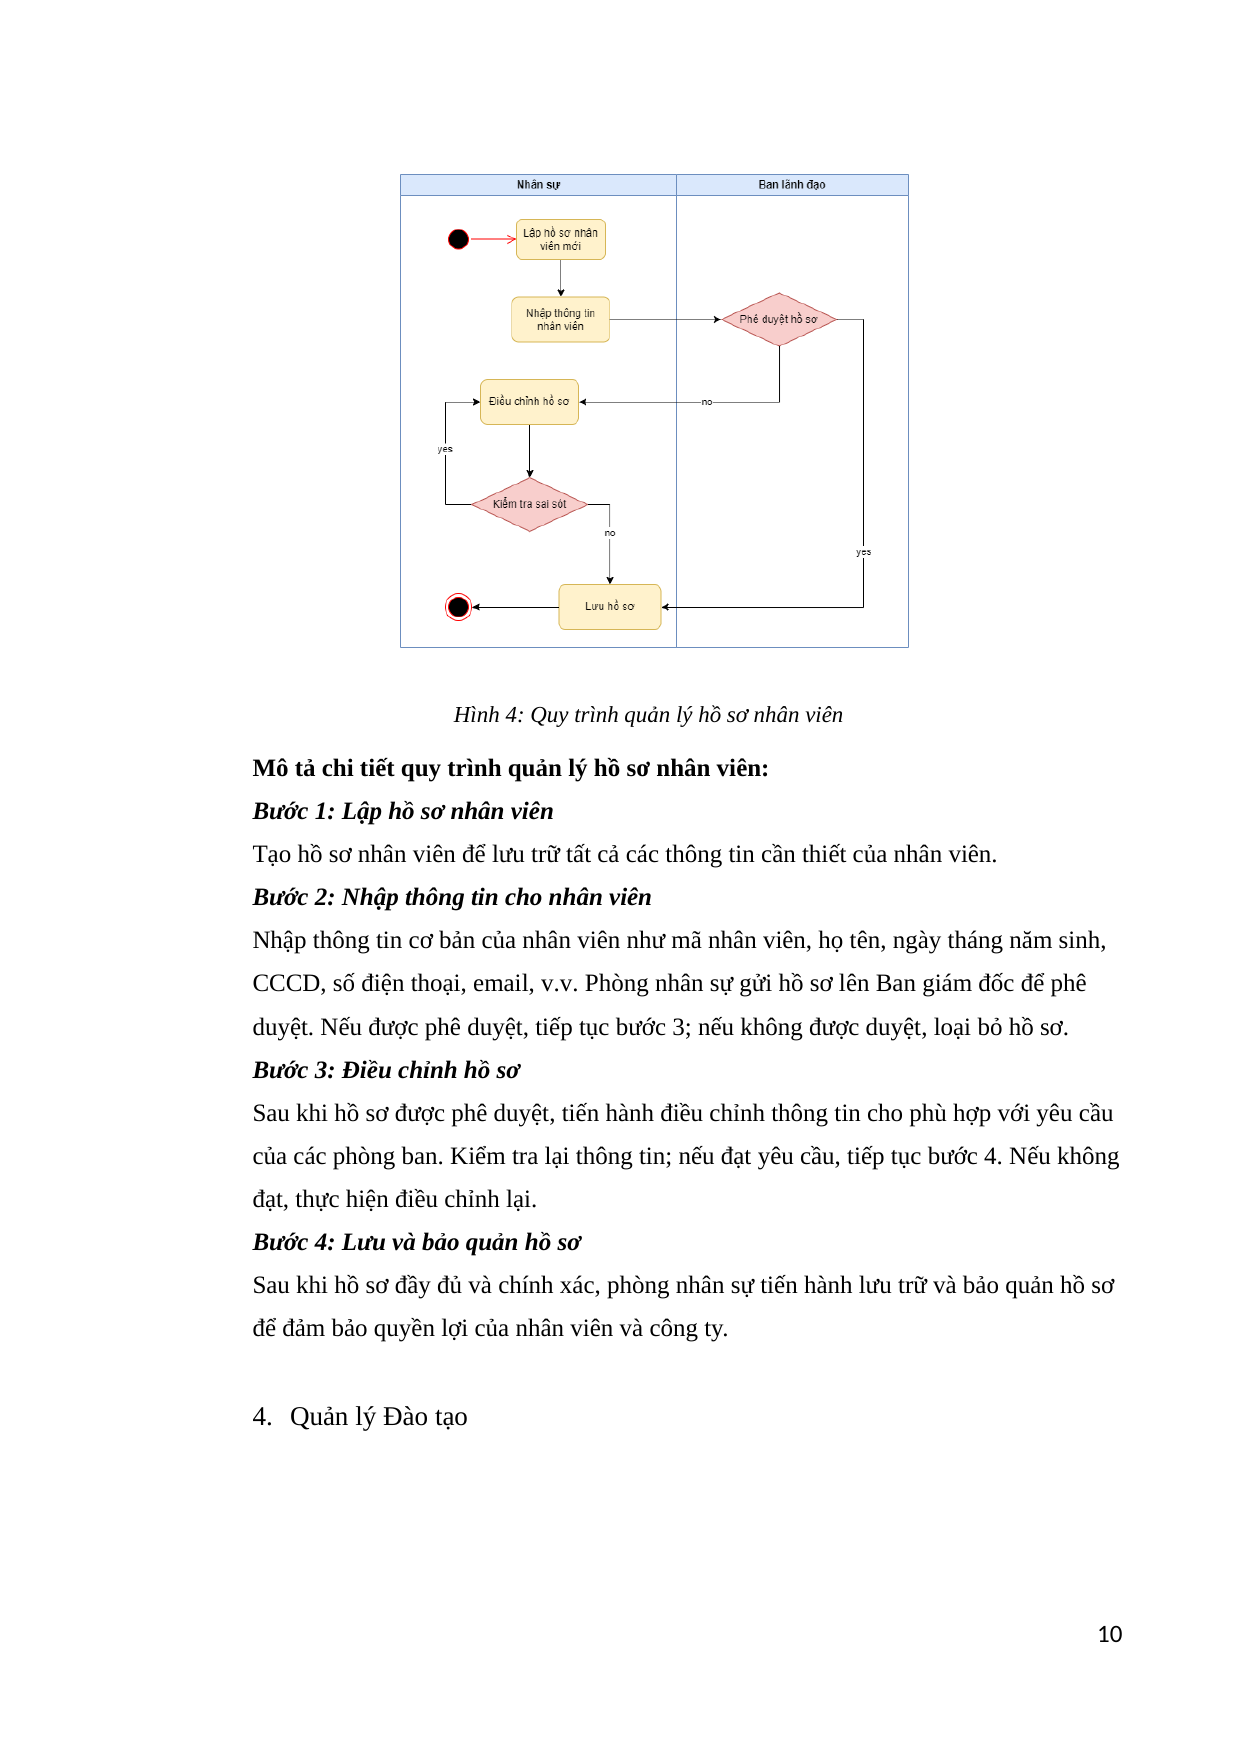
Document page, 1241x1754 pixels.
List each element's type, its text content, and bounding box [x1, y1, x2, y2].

list Bước 1: Lập hồ sơ nhân viên Tạo hồ sơ nhân viên để lưu trữ tất cả các thông tin cần thiết của nhân viên. [252, 796, 1122, 868]
list Bước 4: Lưu và bảo quản hồ sơ Sau khi hồ sơ đầy đủ và chính xác, phòng nhân sự tiến hành lưu trữ và bảo quản hồ sơ để đảm bảo quyền lợi của nhân viên và công ty. [252, 1227, 1122, 1342]
list Quản lý Đào tạo [252, 1400, 1122, 1431]
picture [373, 147, 936, 674]
list Bước 2: Nhập thông tin cho nhân viên Nhập thông tin cơ bản của nhân viên như mã nhân viên, họ tên, ngày tháng năm sinh, CCCD, số điện thoại, email, v.v. Phòng nhân sự gửi hồ sơ lên Ban giám đốc để phê duyệt. Nếu được phê duyệt, tiếp tục bước 3; nếu không được duyệt, loại bỏ hồ sơ. [252, 882, 1122, 1040]
list Mô tả chi tiết quy trình quản lý hồ sơ nhân viên: [252, 753, 1122, 782]
text Hình 4: Quy trình quản lý hồ sơ nhân viên [177, 701, 1122, 727]
list Bước 3: Điều chỉnh hồ sơ Sau khi hồ sơ được phê duyệt, tiến hành điều chỉnh thông tin cho phù hợp với yêu cầu của các phòng ban. Kiểm tra lại thông tin; nếu đạt yêu cầu, tiếp tục bước 4. Nếu không đạt, thực hiện điều chỉnh lại. [252, 1055, 1122, 1213]
